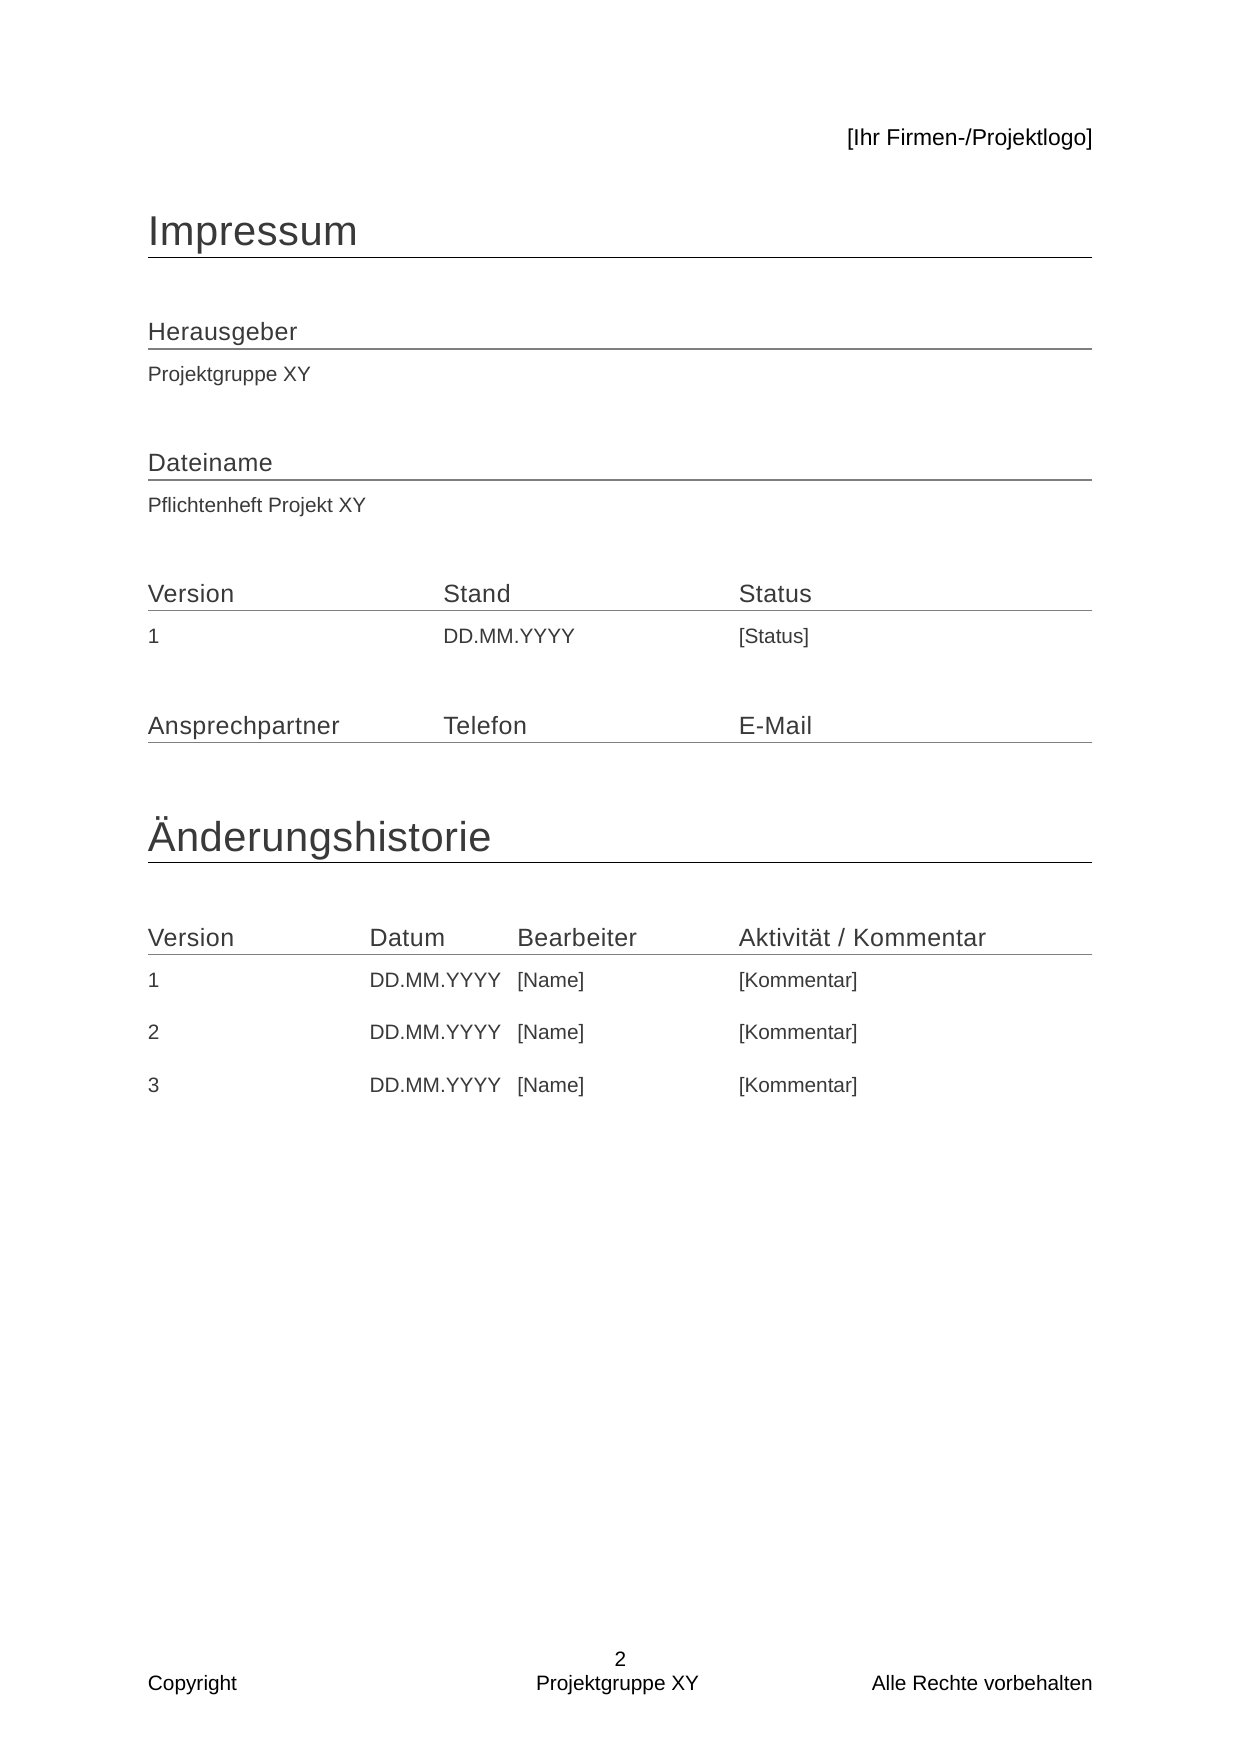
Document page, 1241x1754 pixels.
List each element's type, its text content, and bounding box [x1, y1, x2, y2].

text Impressum [148, 207, 1092, 257]
text Änderungshistorie [148, 812, 1092, 862]
text Version Stand Status [148, 579, 1092, 610]
text Version Datum Bearbeiter Aktivität / Kommentar [148, 923, 1092, 954]
text Ansprechpartner Telefon E-Mail [148, 711, 1092, 742]
text 1 DD.MM.YYYY [Name] [Kommentar] [148, 968, 1092, 992]
text Projektgruppe XY [148, 362, 1092, 386]
text Pflichtenheft Projekt XY [148, 493, 1092, 517]
text 1 DD.MM.YYYY [Status] [148, 624, 1092, 648]
text 2 DD.MM.YYYY [Name] [Kommentar] [148, 1020, 1092, 1044]
text Dateiname [148, 448, 1092, 479]
text Herausgeber [148, 317, 1092, 348]
text 3 DD.MM.YYYY [Name] [Kommentar] [148, 1073, 1092, 1097]
